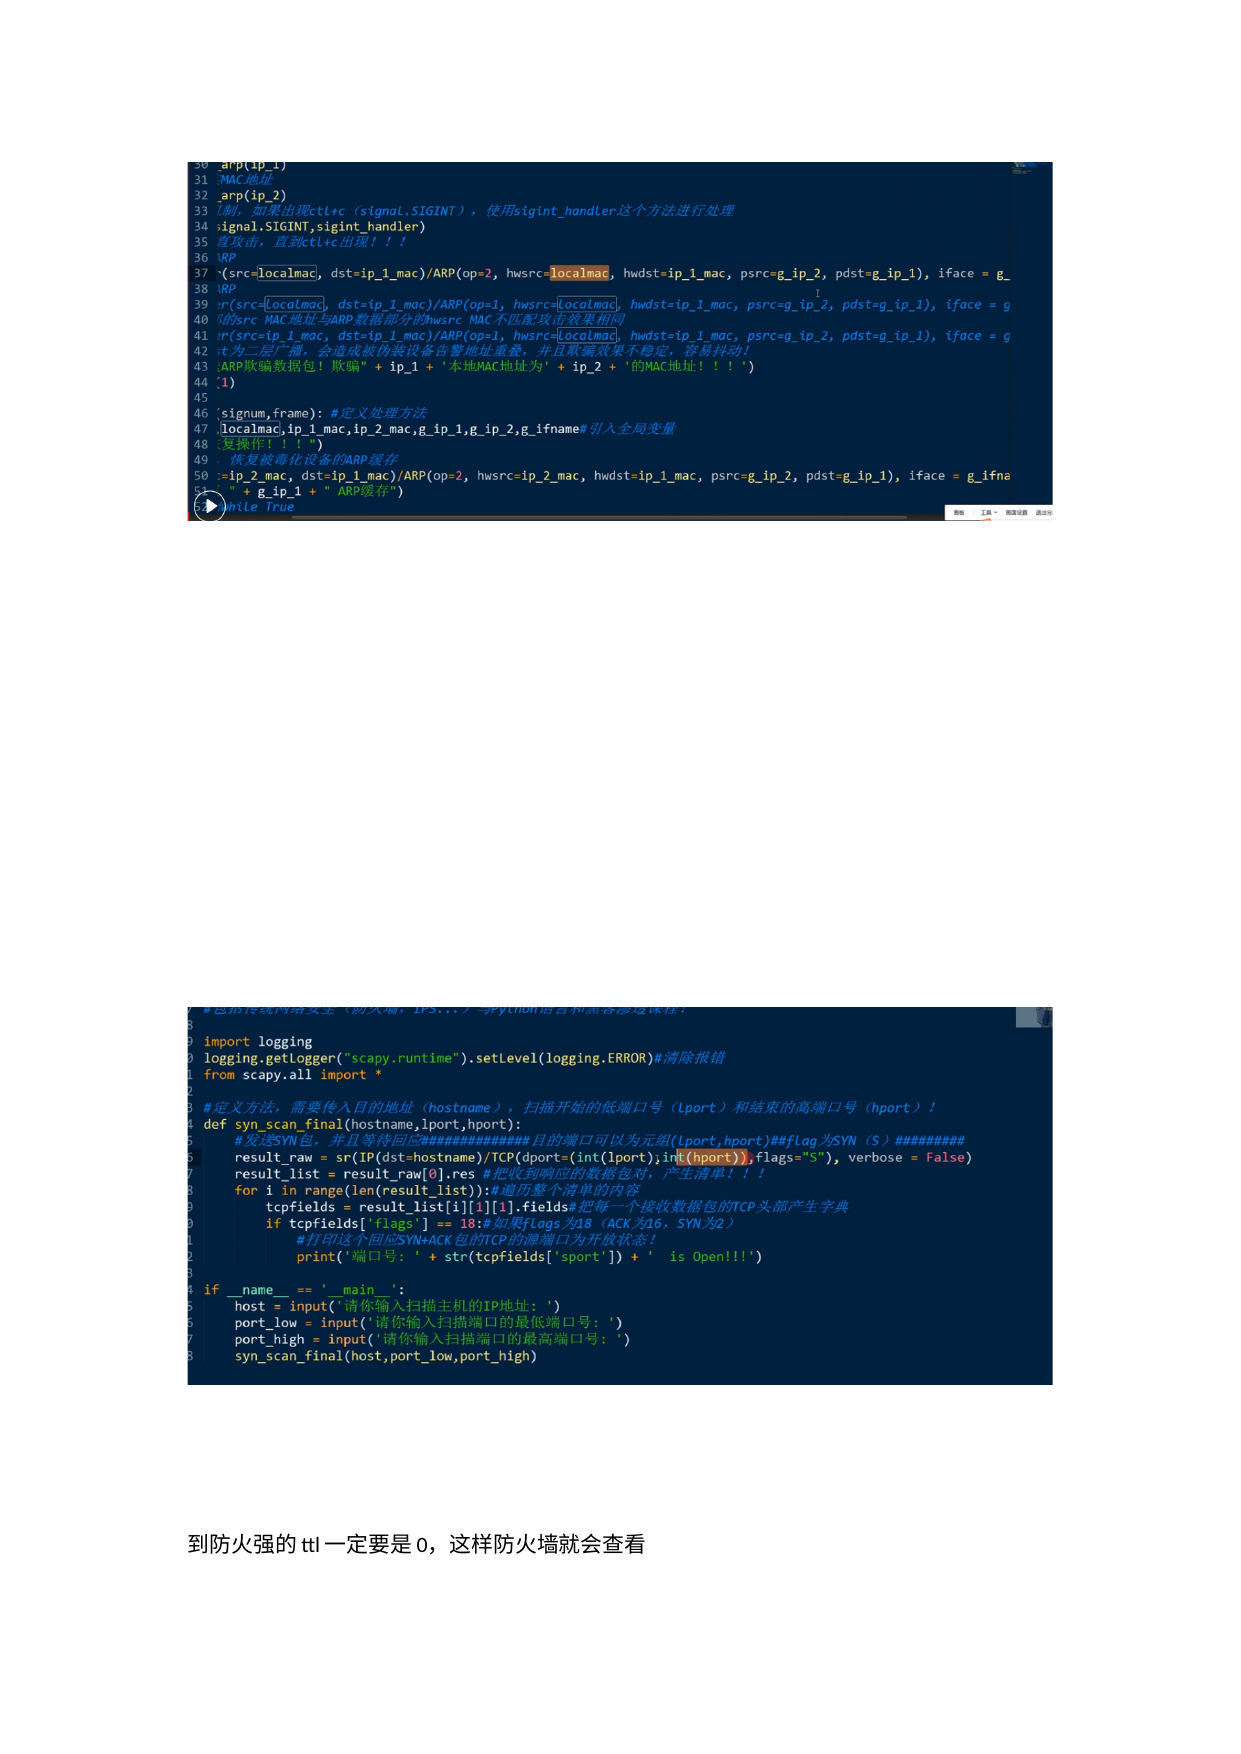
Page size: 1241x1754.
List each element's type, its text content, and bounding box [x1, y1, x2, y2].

picture [187, 1007, 1053, 1385]
text 到防火强的ttl一定要是0，这样防火墙就会查看 [187, 1527, 1053, 1559]
picture [187, 162, 1053, 521]
